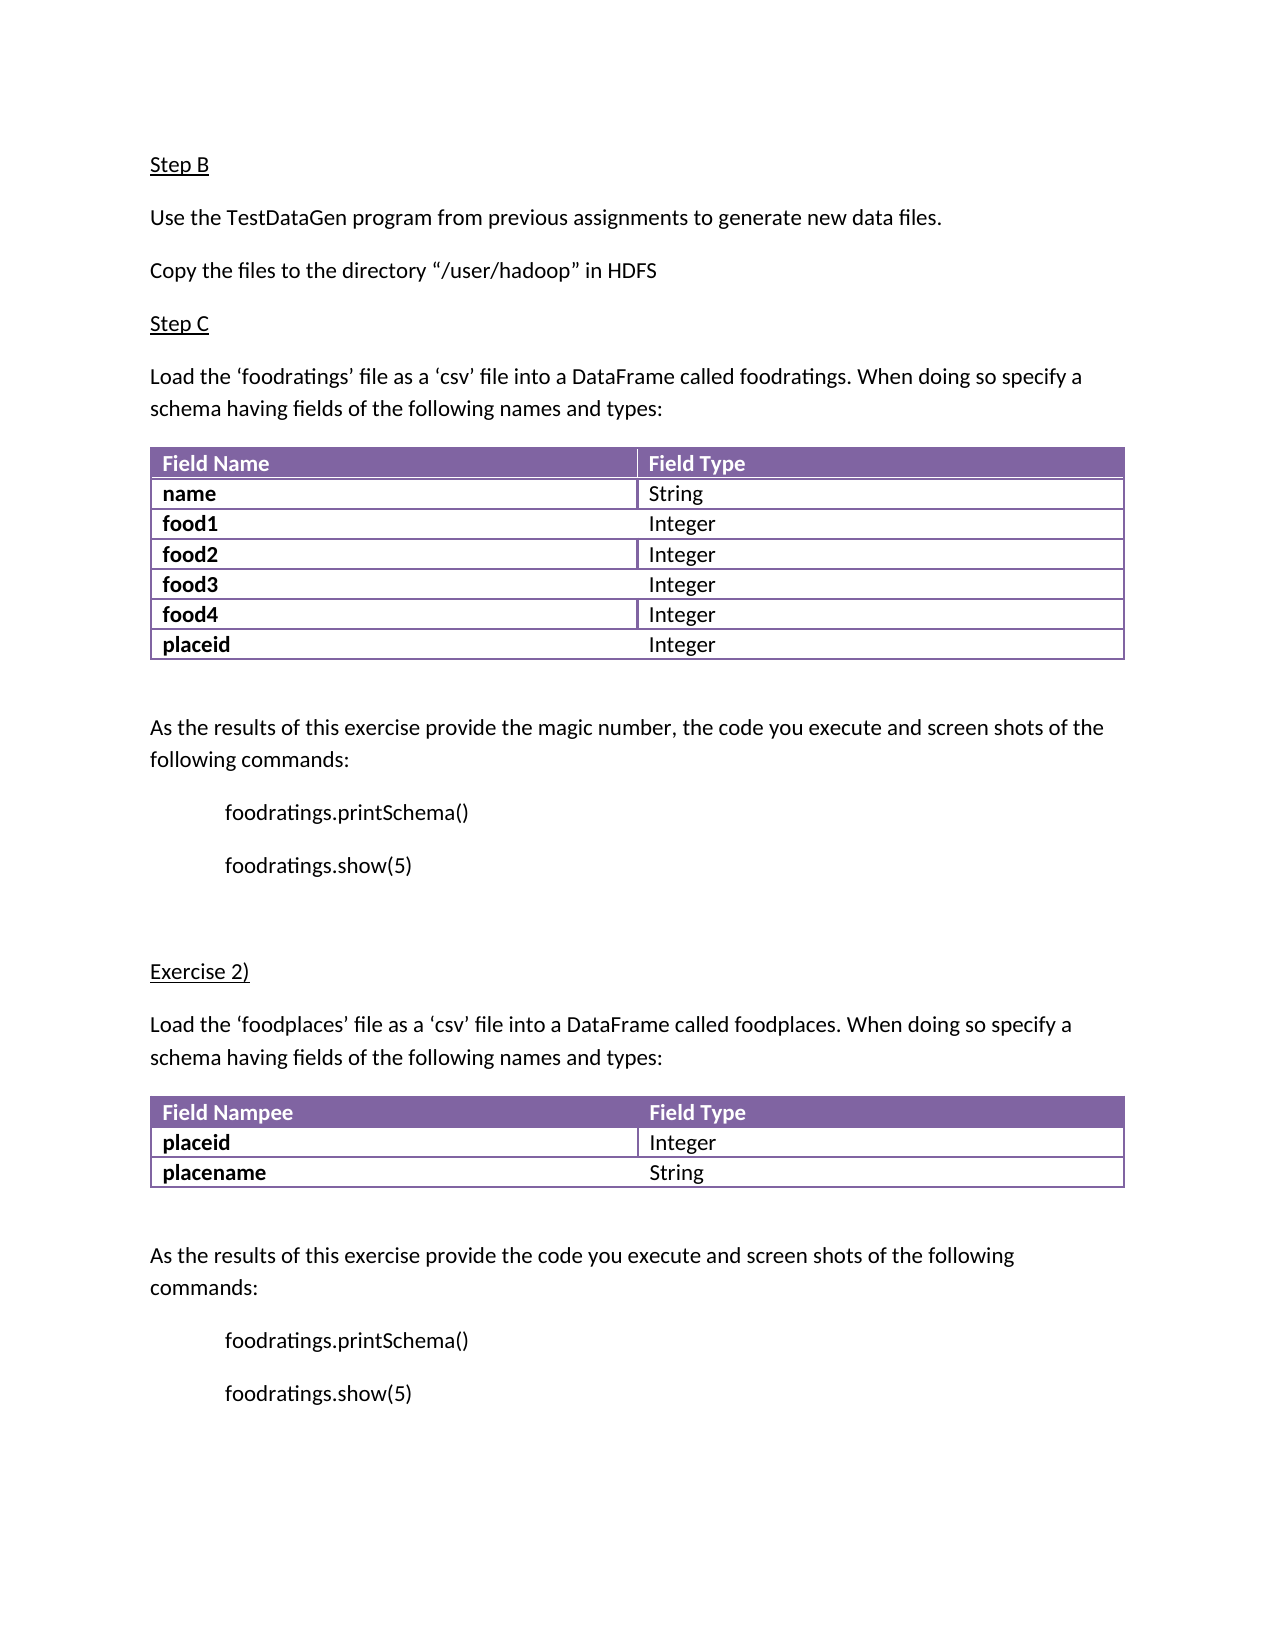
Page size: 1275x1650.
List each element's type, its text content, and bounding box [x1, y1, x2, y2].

text Step B [150, 150, 1125, 178]
text foodratings.show(5) [150, 1379, 1125, 1407]
text Load the ‘foodratings’ file as a ‘csv’ file into a DataFrame called foodratings. When doing so specify a schema having fields of the following names and types: [150, 362, 1125, 422]
table_cell String [638, 1158, 1123, 1186]
table_cell placename [152, 1158, 638, 1186]
table_cell food2 [152, 540, 636, 568]
table_cell Integer [639, 1128, 1123, 1156]
table_cell food4 [152, 600, 636, 628]
table_cell Integer [639, 540, 1123, 568]
table_cell placeid [152, 1128, 637, 1156]
table_header Field Type [638, 449, 1123, 477]
text Copy the files to the directory “/user/hadoop” in HDFS [150, 256, 1125, 284]
table_header Field Type [638, 1098, 1123, 1126]
table_cell food3 [152, 570, 637, 598]
text Use the TestDataGen program from previous assignments to generate new data files. [150, 203, 1125, 231]
table_cell String [639, 480, 1123, 507]
text foodratings.show(5) [150, 851, 1125, 879]
text Step C [150, 309, 1125, 337]
table_cell placeid [152, 630, 637, 658]
table_cell Integer [638, 630, 1123, 658]
table_cell name [152, 480, 636, 507]
table_cell food1 [152, 510, 637, 538]
text foodratings.printSchema() [150, 1326, 1125, 1354]
text Load the ‘foodplaces’ file as a ‘csv’ file into a DataFrame called foodplaces. When doing so specify a schema having fields of the following names and types: [150, 1010, 1125, 1071]
table_cell Integer [638, 570, 1123, 598]
table_cell Integer [638, 510, 1123, 538]
table_header Field Name [152, 449, 637, 477]
text Exercise 2) [150, 957, 1125, 985]
table_header Field Nampee [152, 1098, 638, 1126]
table_cell Integer [639, 600, 1123, 628]
text foodratings.printSchema() [150, 798, 1125, 826]
text As the results of this exercise provide the code you execute and screen shots of the following commands: [150, 1241, 1125, 1301]
text As the results of this exercise provide the magic number, the code you execute and screen shots of the following commands: [150, 713, 1125, 773]
